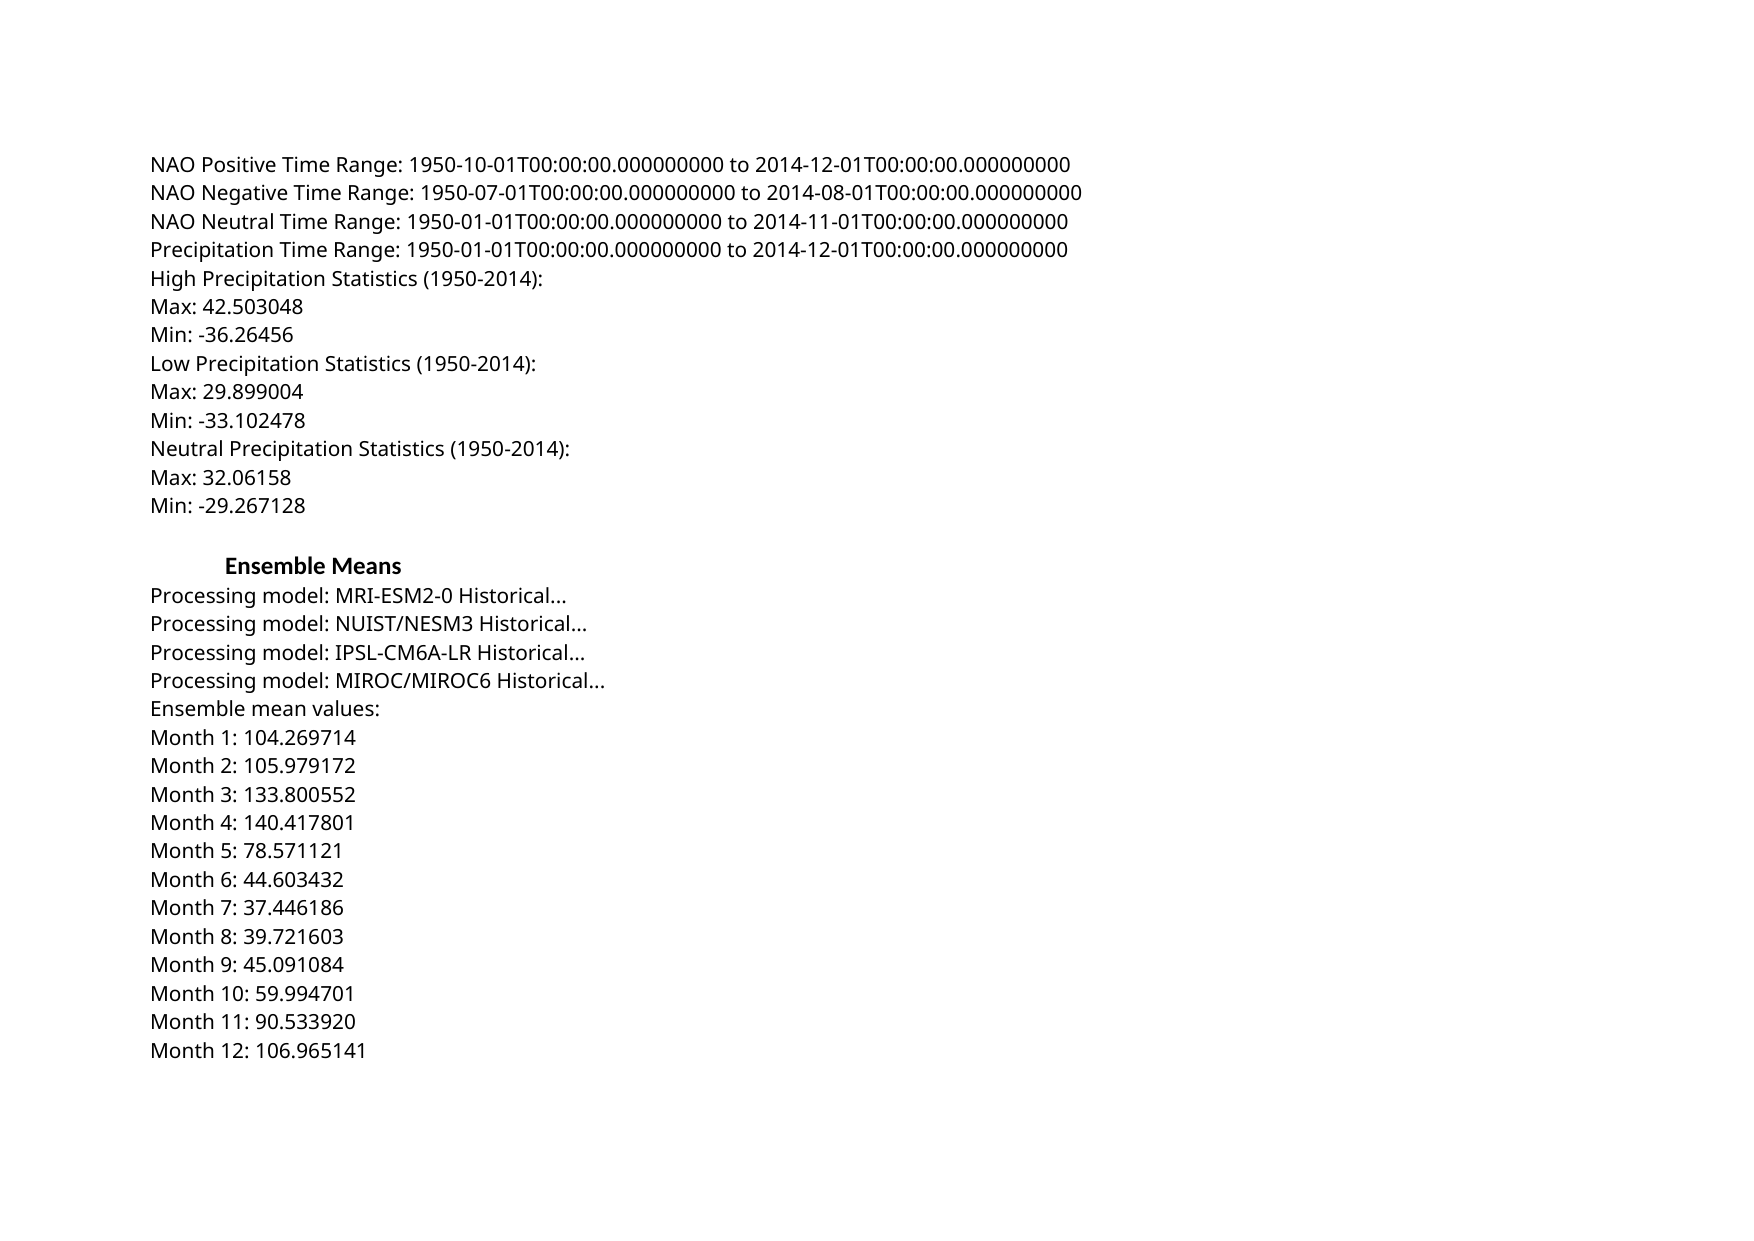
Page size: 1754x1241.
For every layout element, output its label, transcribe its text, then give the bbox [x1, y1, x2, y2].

text Processing model: MIROC/MIROC6 Historical... [150, 666, 1604, 694]
text Month 10: 59.994701 [150, 979, 1604, 1007]
text Month 9: 45.091084 [150, 950, 1604, 979]
text Low Precipitation Statistics (1950-2014): [150, 349, 1604, 377]
text Ensemble Means [225, 550, 1604, 581]
text Month 4: 140.417801 [150, 808, 1604, 837]
text Min: -29.267128 [150, 491, 1604, 520]
text Min: -33.102478 [150, 406, 1604, 434]
text Max: 42.503048 [150, 292, 1604, 321]
text Max: 32.06158 [150, 463, 1604, 491]
text Month 7: 37.446186 [150, 893, 1604, 922]
text Processing model: NUIST/NESM3 Historical... [150, 609, 1604, 638]
text Month 6: 44.603432 [150, 865, 1604, 893]
text NAO Neutral Time Range: 1950-01-01T00:00:00.000000000 to 2014-11-01T00:00:00.000000000 [150, 207, 1604, 235]
text NAO Negative Time Range: 1950-07-01T00:00:00.000000000 to 2014-08-01T00:00:00.000000000 [150, 178, 1604, 207]
text Ensemble mean values: [150, 694, 1604, 723]
text Month 1: 104.269714 [150, 723, 1604, 751]
text Month 3: 133.800552 [150, 780, 1604, 808]
text Min: -36.26456 [150, 321, 1604, 349]
text Month 5: 78.571121 [150, 837, 1604, 865]
text Max: 29.899004 [150, 377, 1604, 406]
text Month 12: 106.965141 [150, 1036, 1604, 1064]
text Neutral Precipitation Statistics (1950-2014): [150, 434, 1604, 463]
text Month 8: 39.721603 [150, 922, 1604, 950]
text NAO Positive Time Range: 1950-10-01T00:00:00.000000000 to 2014-12-01T00:00:00.000000000 [150, 150, 1604, 178]
text Precipitation Time Range: 1950-01-01T00:00:00.000000000 to 2014-12-01T00:00:00.000000000 [150, 235, 1604, 264]
text High Precipitation Statistics (1950-2014): [150, 264, 1604, 292]
text Month 2: 105.979172 [150, 751, 1604, 780]
text Month 11: 90.533920 [150, 1007, 1604, 1036]
text Processing model: IPSL-CM6A-LR Historical... [150, 638, 1604, 666]
text Processing model: MRI-ESM2-0 Historical... [150, 581, 1604, 609]
